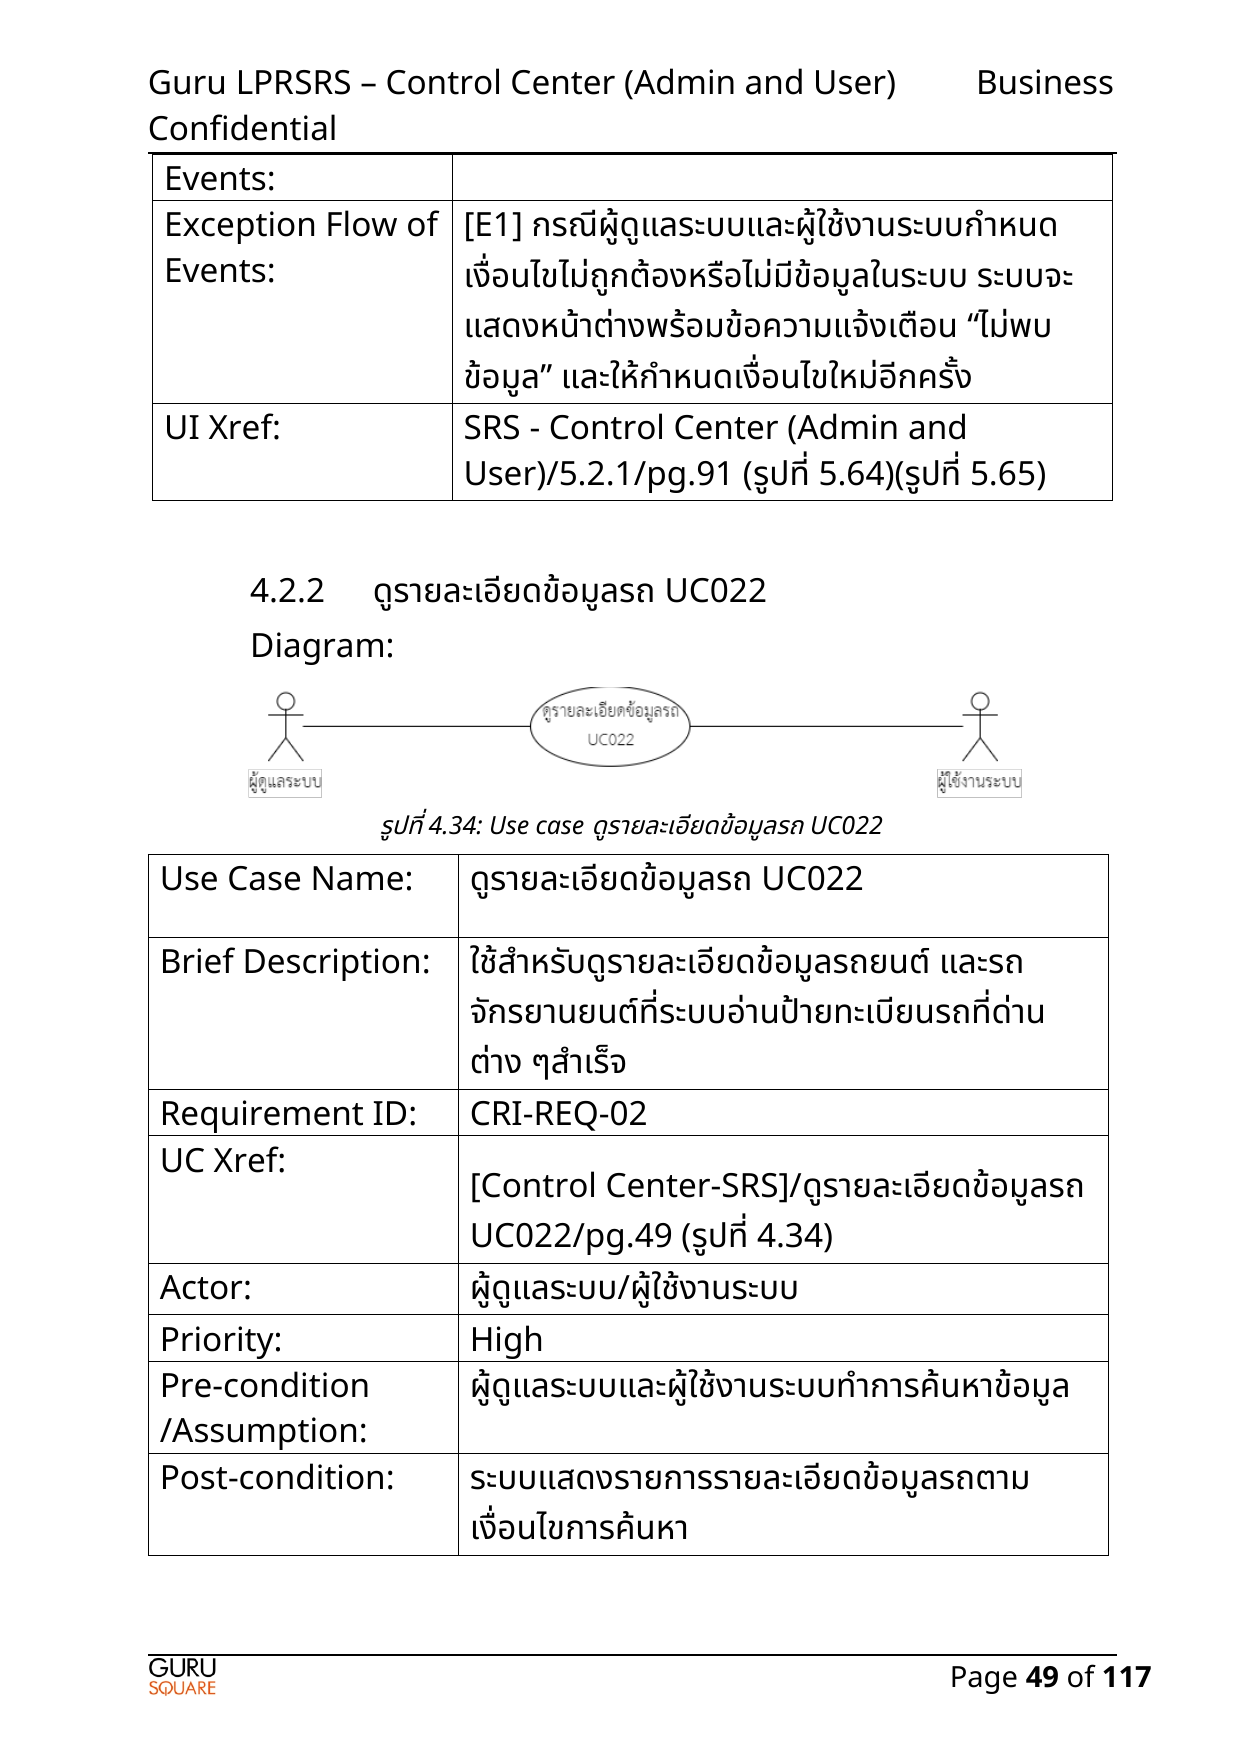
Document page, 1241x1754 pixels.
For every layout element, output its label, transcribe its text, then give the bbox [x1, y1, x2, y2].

table_cell ผู้ดูแลระบบและผู้ใช้งานระบบทำการค้นหาข้อมูล [459, 1362, 1108, 1453]
table_cell - [453, 155, 1112, 200]
table_cell UI Xref: [153, 404, 452, 500]
table_cell Exception Flow of Events: [153, 201, 452, 403]
subtitle ดูรายละเอียดข้อมูลรถ UC022 [250, 567, 1117, 617]
table_cell [E1] กรณีผู้ดูแลระบบและผู้ใช้งานระบบกำหนดเงื่อนไขไม่ถูกต้องหรือไม่มีข้อมูลในระบบ ระบบจะแสดงหน้าต่างพร้อมข้อความแจ้งเตือน “ไม่พบข้อมูล” และให้กำหนดเงื่อนไขใหม่อีกครั้ง [453, 201, 1112, 403]
picture [147, 1655, 218, 1697]
table_header Use Case Name: [149, 855, 458, 937]
table_cell Post-condition: [149, 1454, 458, 1554]
table_cell UC Xref: [149, 1136, 458, 1263]
text Diagram: [175, 621, 1117, 667]
table_cell ใช้สำหรับดูรายละเอียดข้อมูลรถยนต์ และรถจักรยานยนต์ที่ระบบอ่านป้ายทะเบียนรถที่ด่านต่าง ๆสำเร็จ [459, 938, 1108, 1089]
table_header ดูรายละเอียดข้อมูลรถ UC022 [459, 855, 1108, 937]
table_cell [153, 155, 452, 200]
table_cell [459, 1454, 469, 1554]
table_cell Brief Description: [149, 938, 458, 1089]
picture [225, 687, 1040, 800]
table_cell Actor: [149, 1264, 458, 1314]
